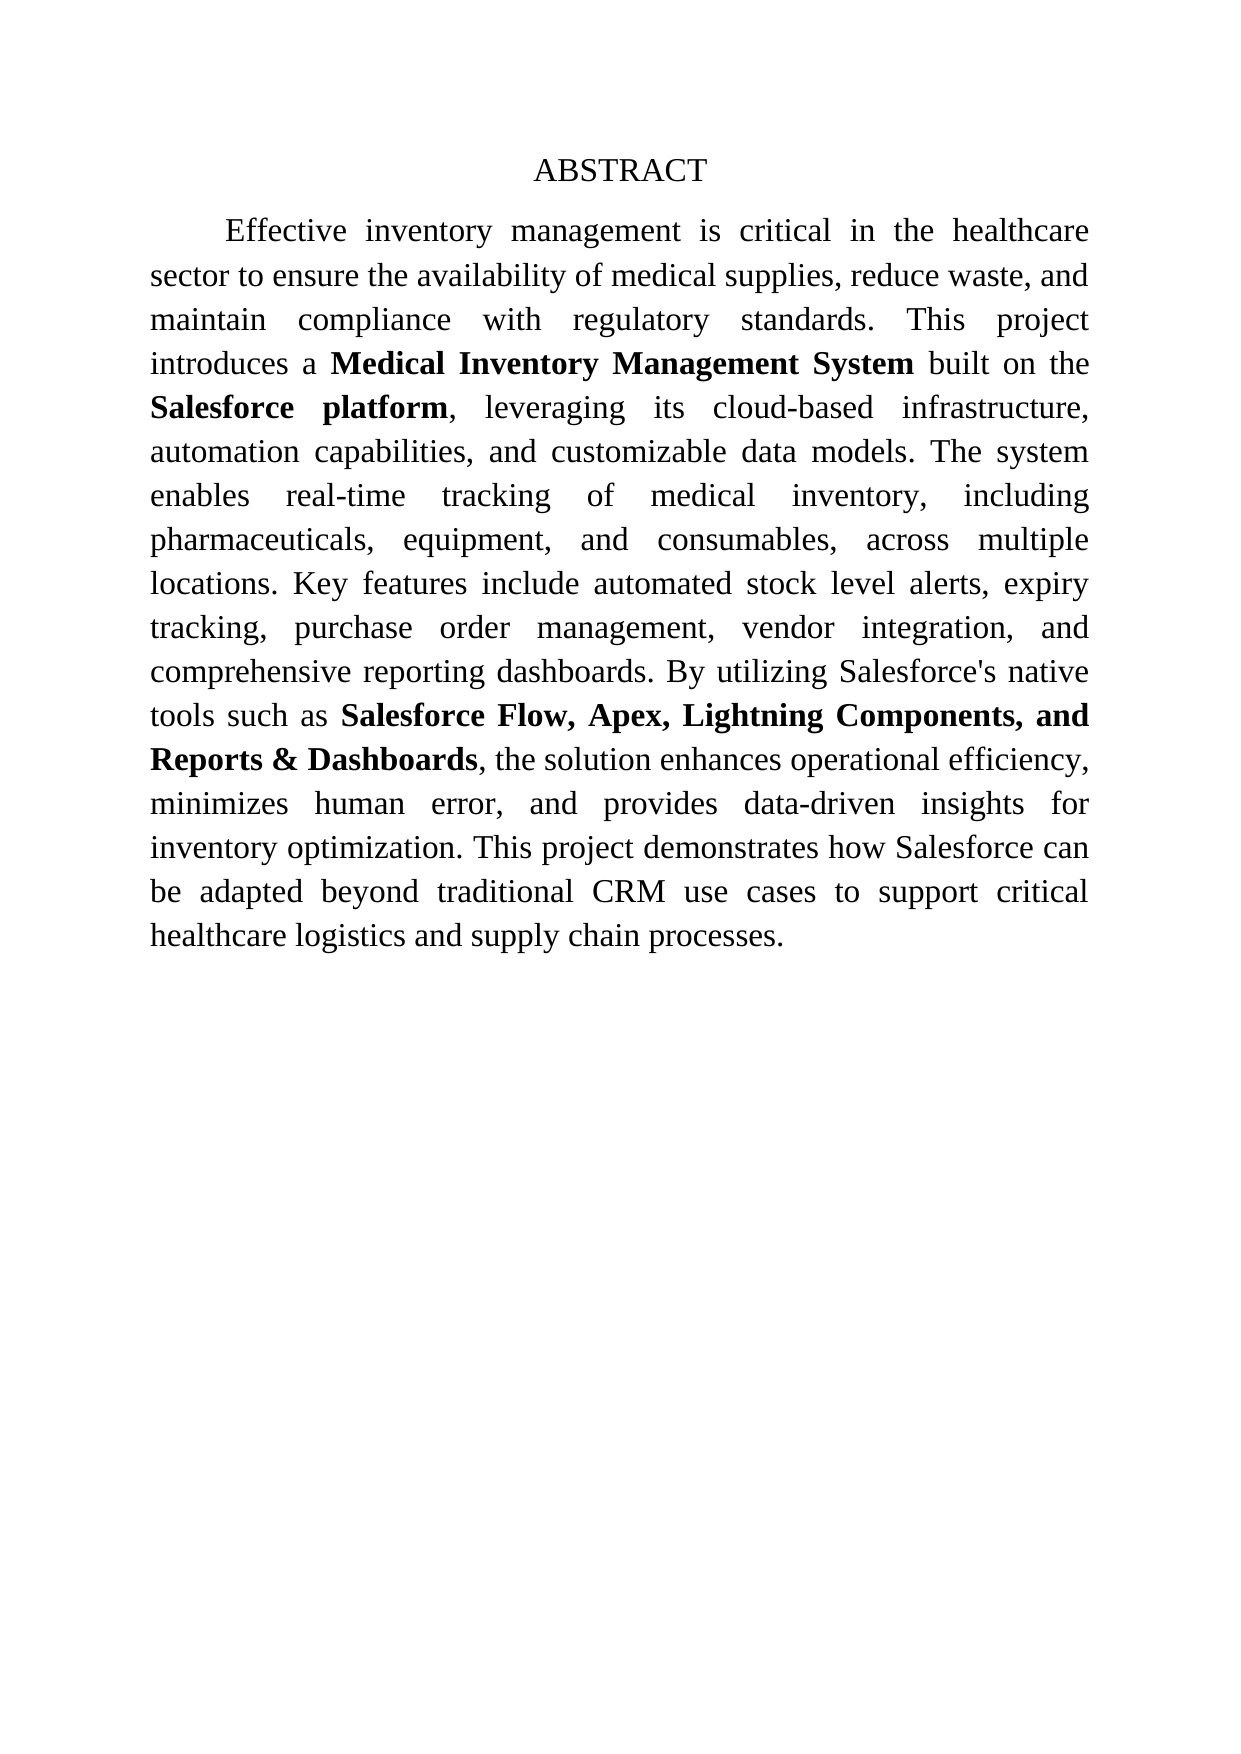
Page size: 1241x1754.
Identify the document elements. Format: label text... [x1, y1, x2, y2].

text ABSTRACT [150, 150, 1090, 188]
text Effective inventory management is critical in the healthcare sector to ensure the availability of medical supplies, reduce waste, and maintain compliance with regulatory standards. This project introduces a Medical Inventory Management System built on the Salesforce platform, leveraging its cloud-based infrastructure, automation capabilities, and customizable data models. The system enables real-time tracking of medical inventory, including pharmaceuticals, equipment, and consumables, across multiple locations. Key features include automated stock level alerts, expiry tracking, purchase order management, vendor integration, and comprehensive reporting dashboards. By utilizing Salesforce's native tools such as Salesforce Flow, Apex, Lightning Components, and Reports & Dashboards, the solution enhances operational efficiency, minimizes human error, and provides data-driven insights for inventory optimization. This project demonstrates how Salesforce can be adapted beyond traditional CRM use cases to support critical healthcare logistics and supply chain processes. [150, 211, 1090, 954]
